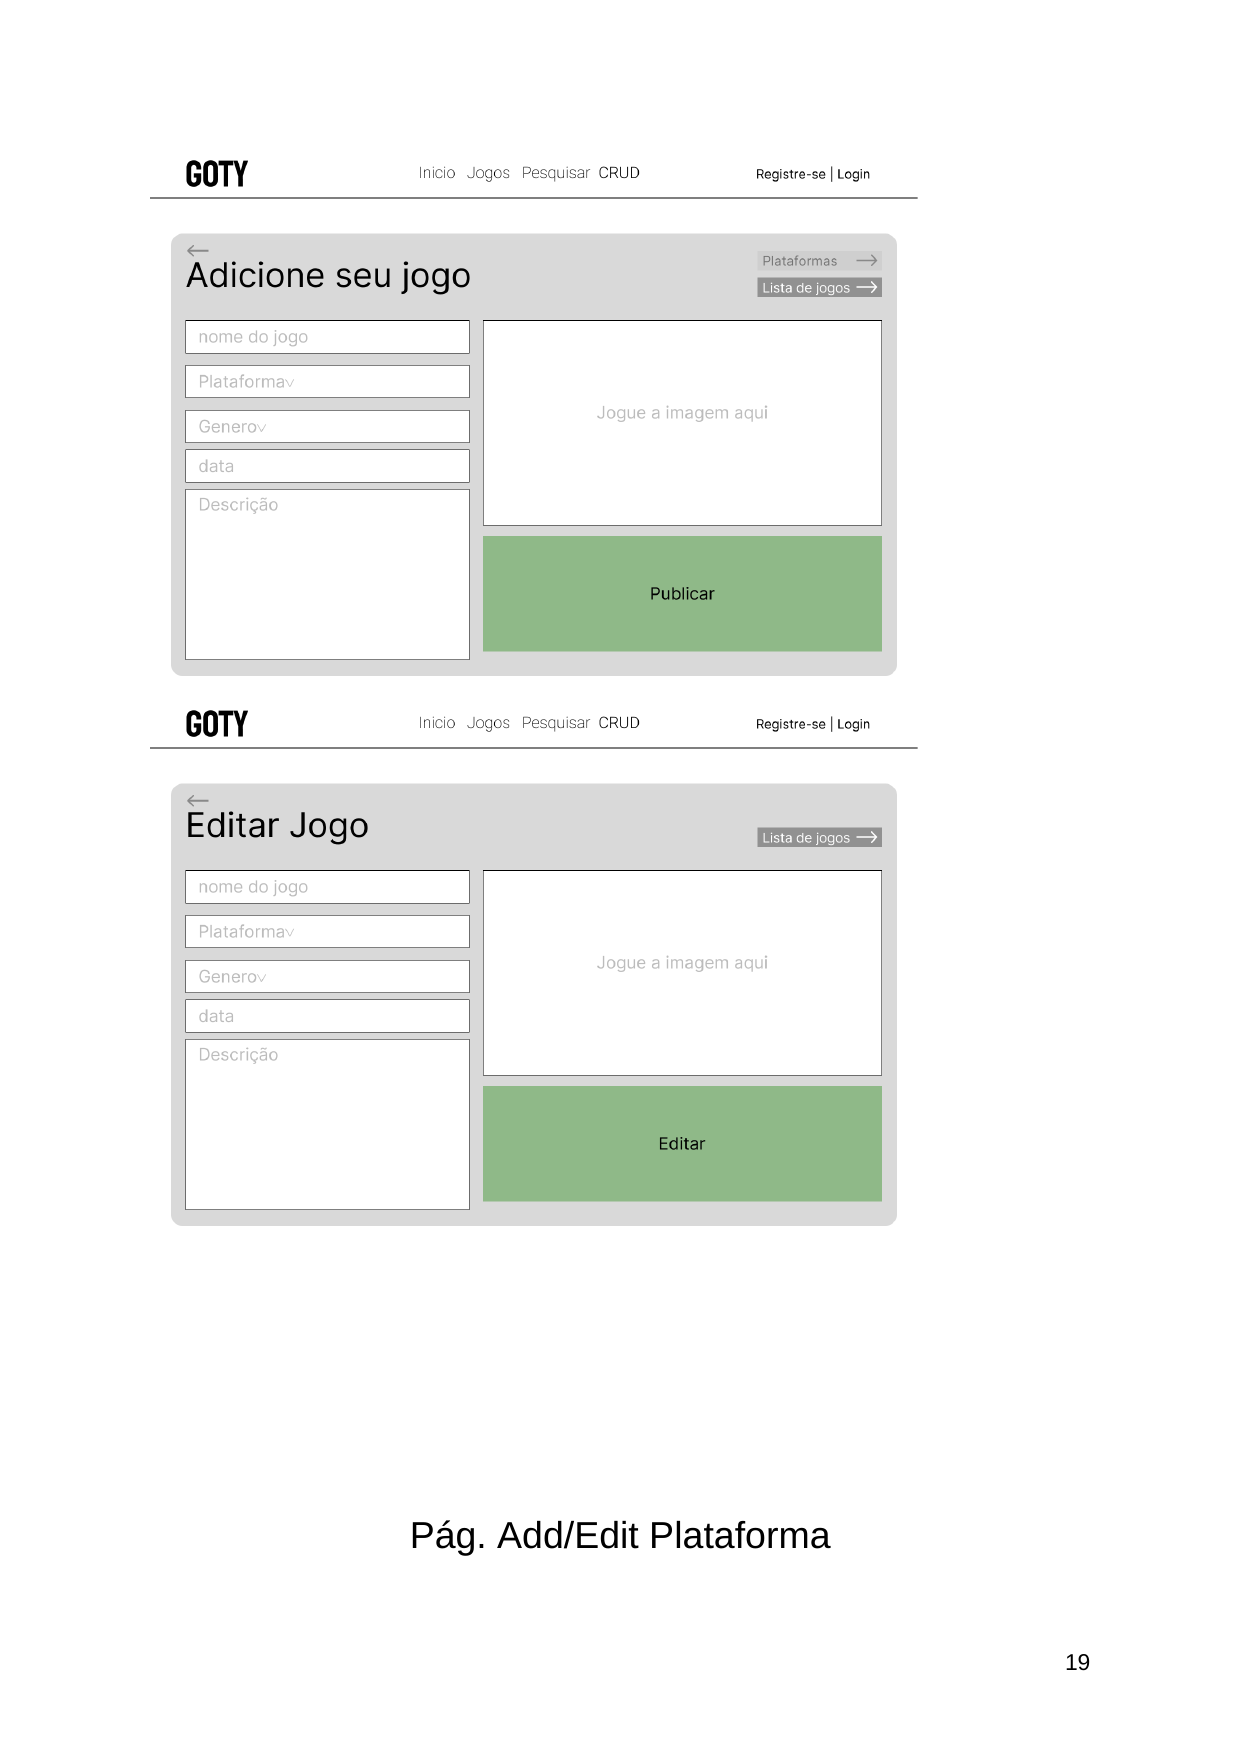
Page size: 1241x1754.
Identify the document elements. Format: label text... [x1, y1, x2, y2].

text Pág. Add/Edit Plataforma [150, 1514, 1090, 1557]
picture [150, 150, 918, 696]
picture [150, 699, 918, 1246]
